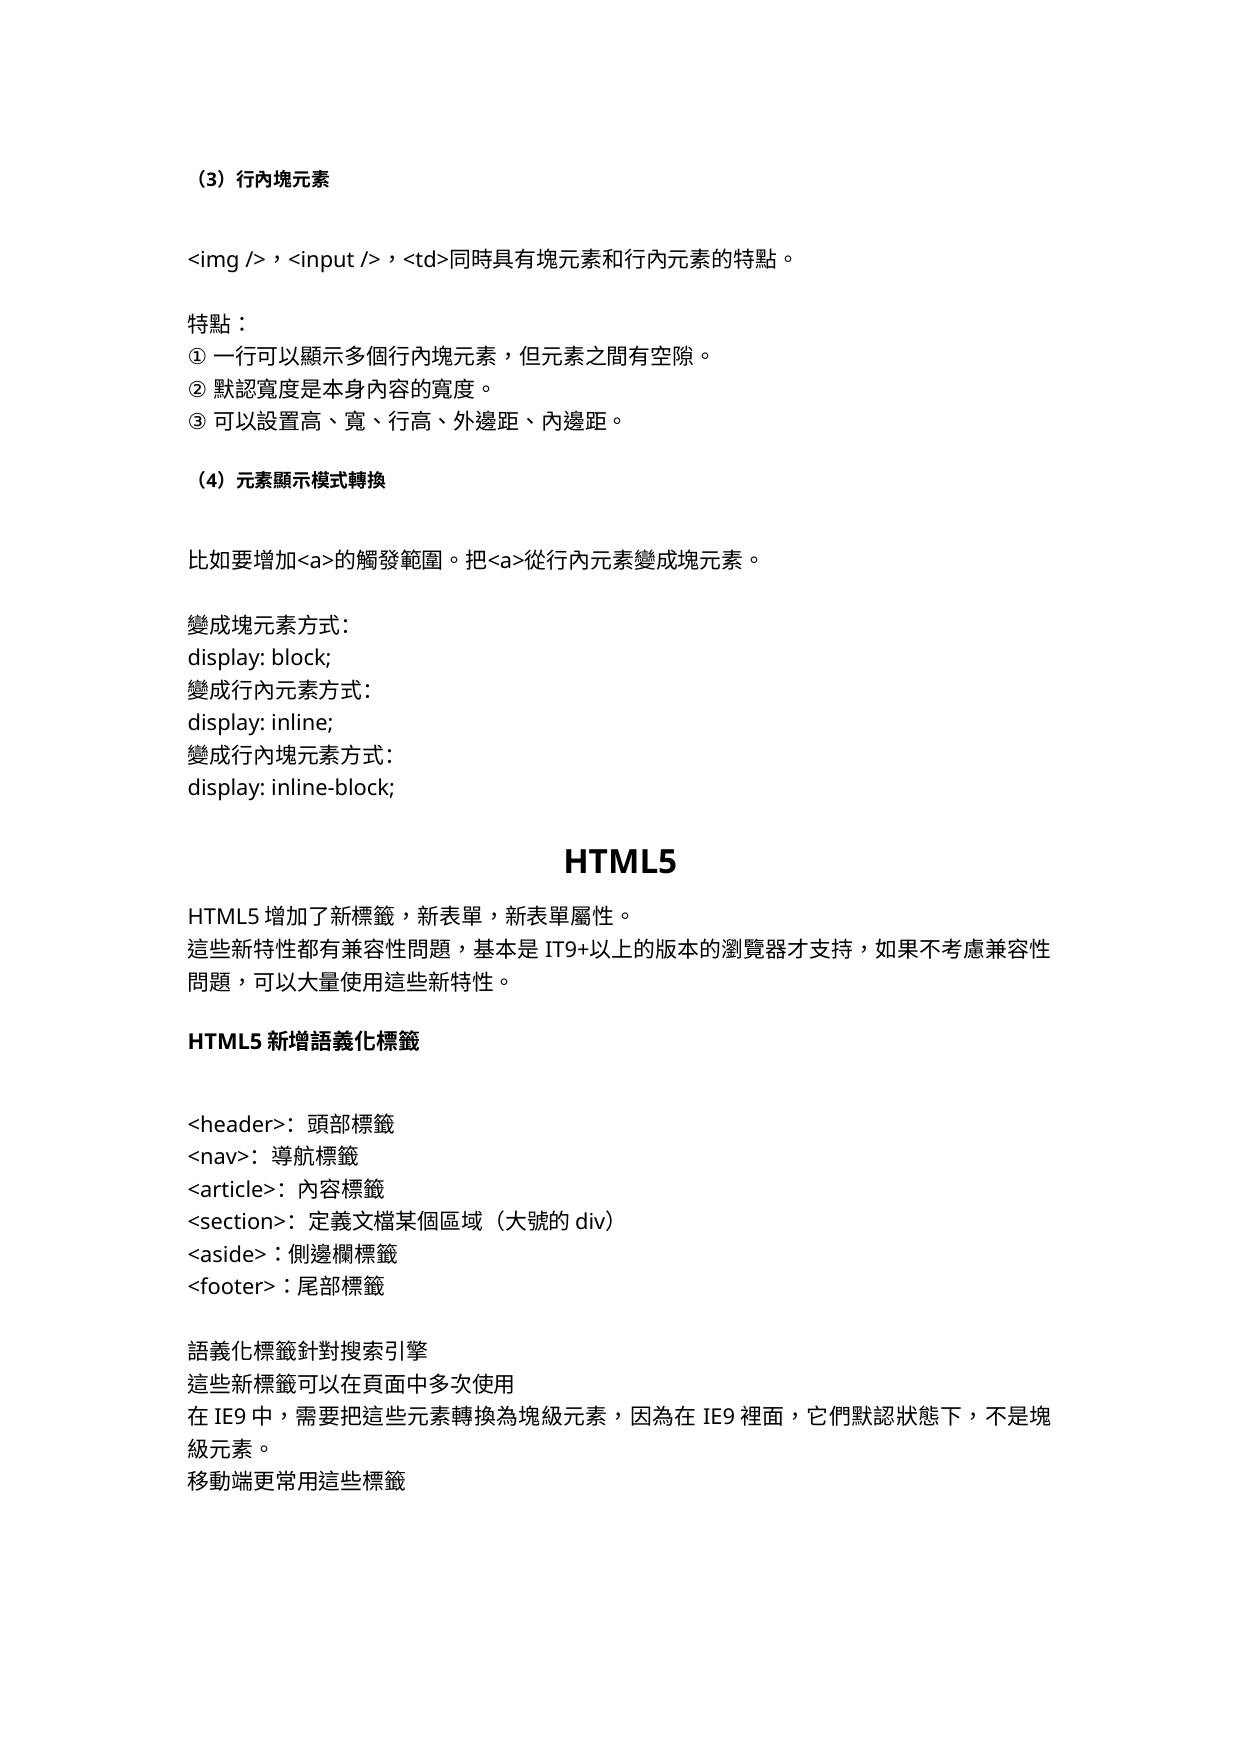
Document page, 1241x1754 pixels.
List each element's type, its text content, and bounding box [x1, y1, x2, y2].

text <article>：內容標籤 [187, 1171, 1053, 1204]
text <aside>：側邊欄標籤 [187, 1236, 1053, 1269]
text 特點： [187, 306, 1053, 339]
text <header>：頭部標籤 [187, 1106, 1053, 1139]
text 變成行內元素方式： [187, 673, 1053, 705]
text display: block; [187, 640, 1053, 673]
text 變成塊元素方式： [187, 608, 1053, 640]
text ② 默認寬度是本身內容的寬度。 [187, 371, 1053, 404]
text ① 一行可以顯示多個行內塊元素，但元素之間有空隙。 [187, 339, 1053, 371]
text 移動端更常用這些標籤 [187, 1464, 1053, 1496]
title HTML5 [187, 828, 1053, 893]
text HTML5增加了新標籤，新表單，新表單屬性。 [187, 899, 1053, 932]
text 在IE9中，需要把這些元素轉換為塊級元素，因為在IE9裡面，它們默認狀態下，不是塊級元素。 [187, 1399, 1053, 1464]
text <footer>：尾部標籤 [187, 1269, 1053, 1301]
text display: inline; [187, 705, 1053, 738]
text <img />，<input />，<td>同時具有塊元素和行內元素的特點。 [187, 241, 1053, 274]
text 這些新標籤可以在頁面中多次使用 [187, 1366, 1053, 1399]
subtitle （4）元素顯示模式轉換 [187, 463, 1053, 496]
text 這些新特性都有兼容性問題，基本是IT9+以上的版本的瀏覽器才支持，如果不考慮兼容性問題，可以大量使用這些新特性。 [187, 932, 1053, 997]
text ③ 可以設置高、寬、行高、外邊距、內邊距。 [187, 404, 1053, 436]
text 變成行內塊元素方式： [187, 738, 1053, 770]
text <nav>：導航標籤 [187, 1139, 1053, 1171]
text 比如要增加<a>的觸發範圍。把<a>從行內元素變成塊元素。 [187, 543, 1053, 575]
text <section>：定義文檔某個區域（大號的div） [187, 1204, 1053, 1236]
text display: inline-block; [187, 770, 1053, 803]
text 語義化標籤針對搜索引擎 [187, 1334, 1053, 1366]
subtitle HTML5新增語義化標籤 [187, 1024, 1053, 1056]
subtitle （3）行內塊元素 [187, 162, 1053, 194]
